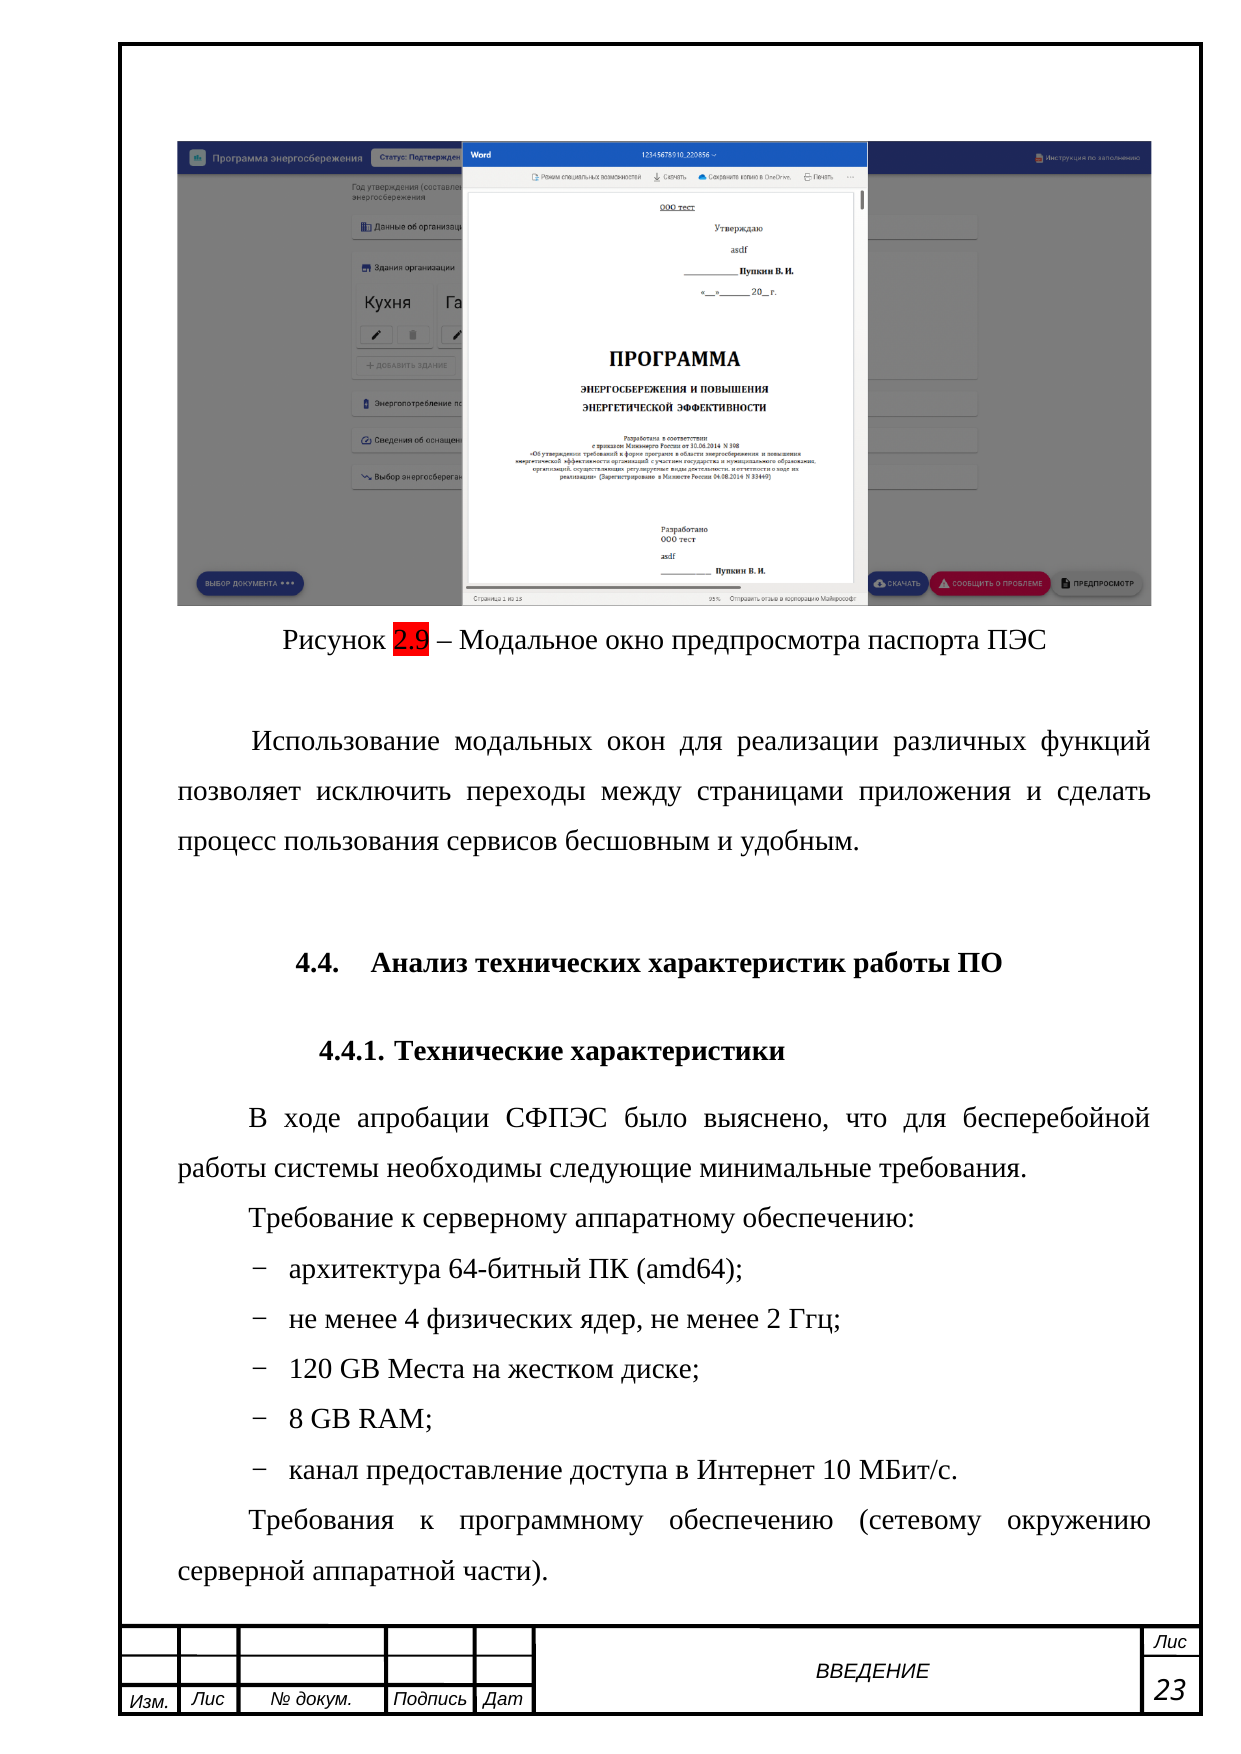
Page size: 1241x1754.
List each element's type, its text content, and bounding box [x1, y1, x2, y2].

text Использование модальных окон для реализации различных функций позволяет исключить переходы между страницами приложения и сделать процесс пользования сервисов бесшовным и удобным. [177, 723, 1152, 857]
subtitle Анализ технических характеристик работы ПО [295, 945, 1152, 978]
text Требования к программному обеспечению (сетевому окружению серверной аппаратной части). [177, 1502, 1152, 1586]
list не менее 4 физических ядер, не менее 2 Ггц; [251, 1301, 1152, 1334]
list 120 GB Места на жестком диске; [251, 1351, 1152, 1385]
text В ходе апробации СФПЭС было выяснено, что для бесперебойной работы системы необходимы следующие минимальные требования. [177, 1100, 1152, 1184]
list архитектура 64-битный ПК (amd64); [251, 1251, 1152, 1284]
picture [177, 141, 1152, 606]
list 8 GB RAM; [251, 1402, 1152, 1435]
text Требование к серверному аппаратному обеспечению: [177, 1200, 1152, 1234]
text Рисунок 2.9 – Модальное окно предпросмотра паспорта ПЭС [429, 622, 1152, 656]
text Рисунок 2.9 – Модальное окно предпросмотра паспорта ПЭС [177, 622, 393, 656]
list канал предоставление доступа в Интернет 10 MБит/с. [251, 1452, 1152, 1486]
subtitle Технические характеристики [319, 1033, 1152, 1066]
